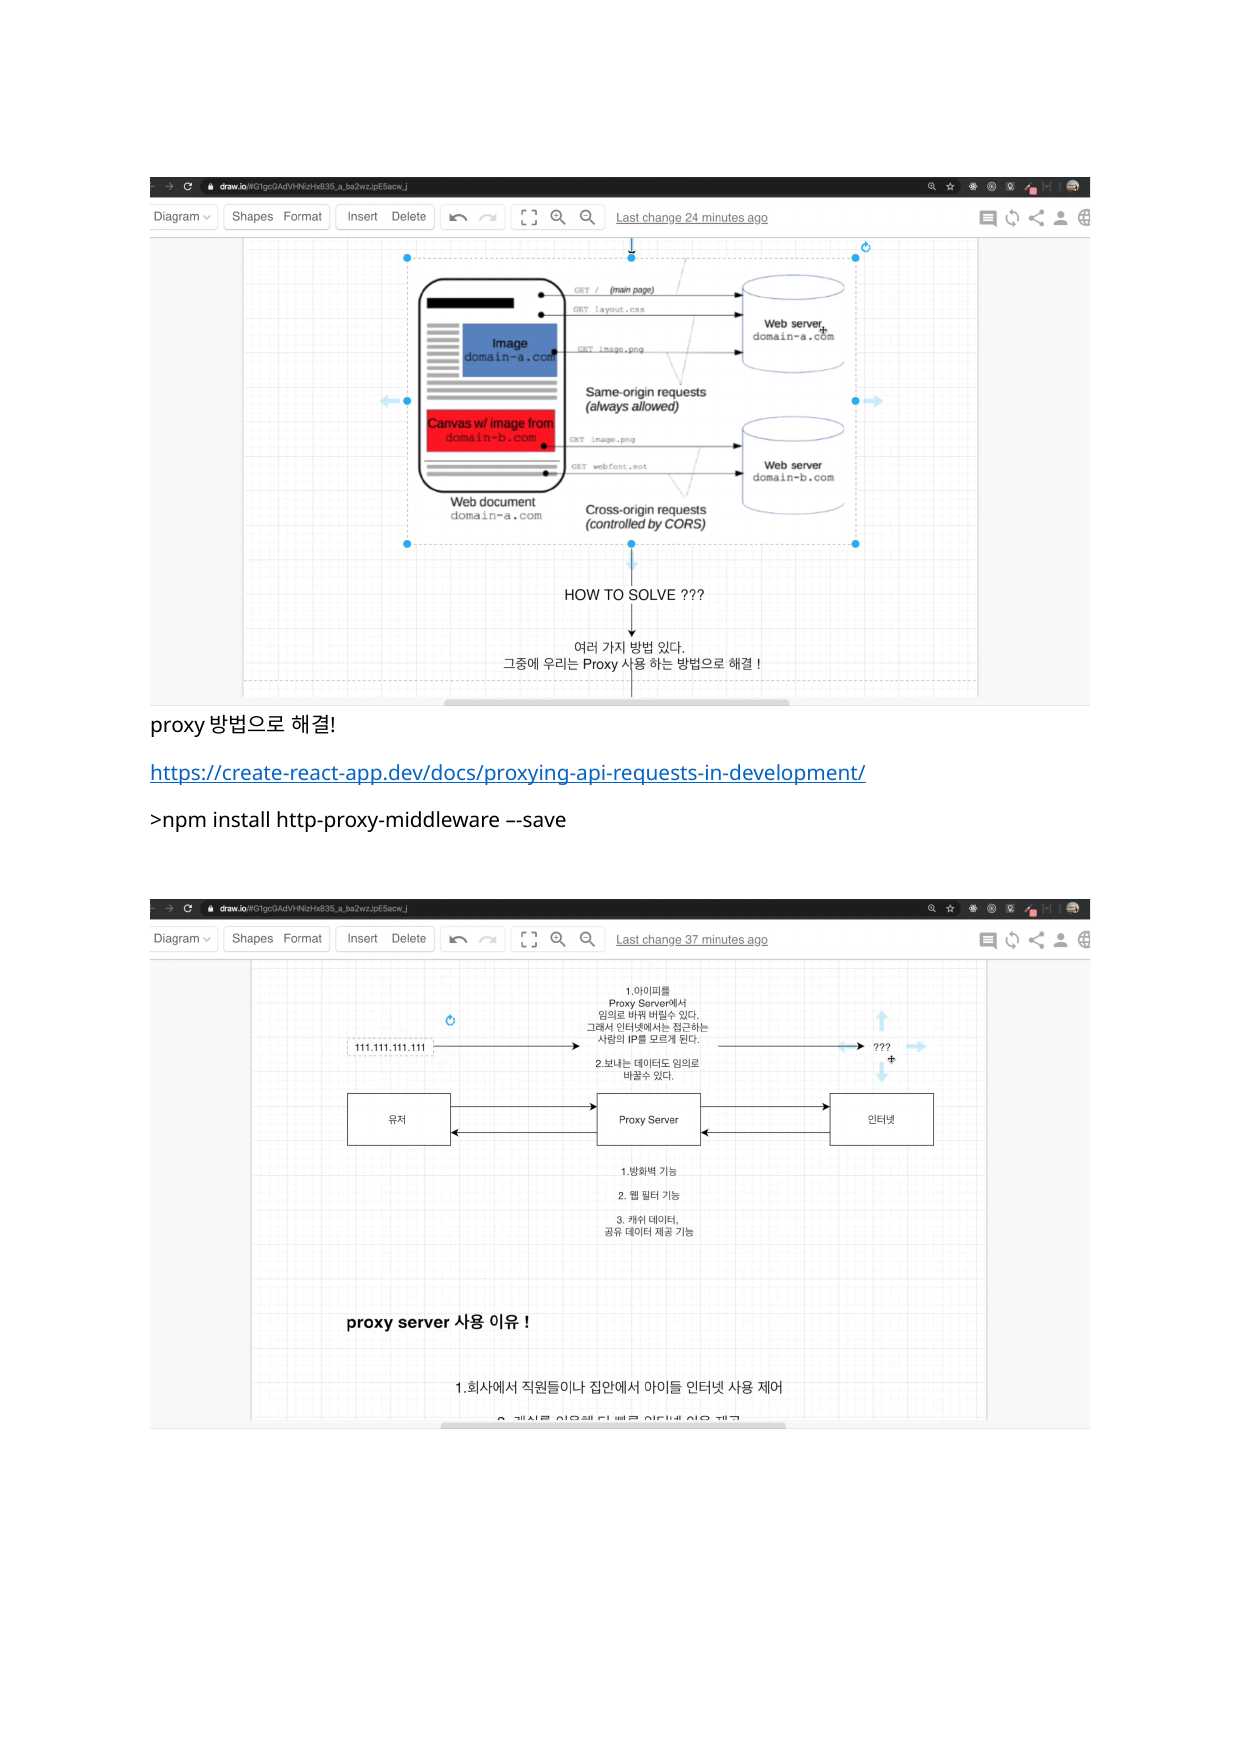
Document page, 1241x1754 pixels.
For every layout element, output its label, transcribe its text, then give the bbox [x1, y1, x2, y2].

text >npm install http-proxy-middleware –-save [150, 805, 1090, 833]
picture [150, 177, 1091, 706]
text https://create-react-app.dev/docs/proxying-api-requests-in-development/ [150, 758, 1090, 786]
picture [150, 899, 1091, 1429]
text proxy방법으로 해결! [150, 706, 1090, 739]
